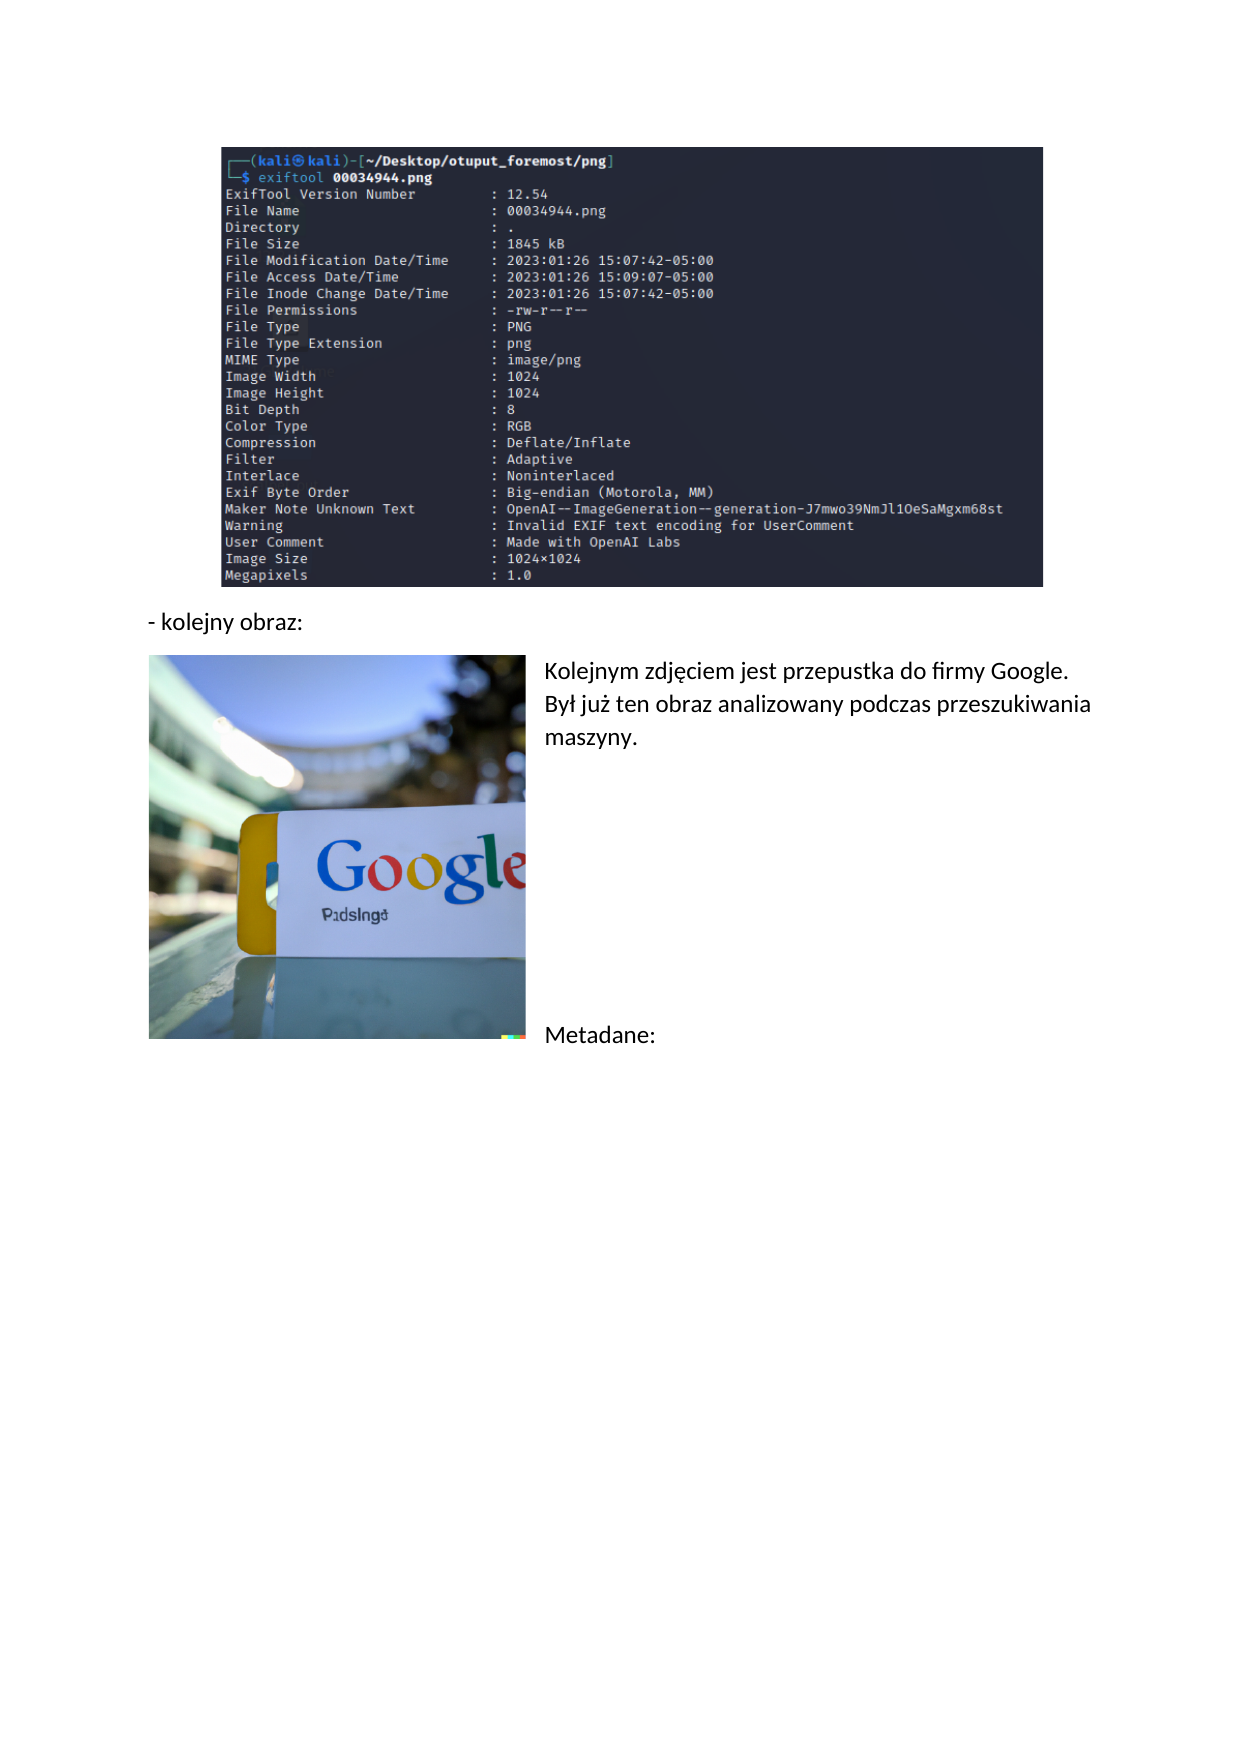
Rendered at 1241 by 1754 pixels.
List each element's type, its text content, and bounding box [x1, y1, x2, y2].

text Kolejnym zdjęciem jest przepustka do firmy Google. Był już ten obraz analizowany podczas przeszukiwania maszyny. [526, 655, 1092, 752]
picture [221, 147, 1044, 587]
text Metadane: [148, 1019, 1092, 1049]
picture [147, 655, 526, 1037]
text - kolejny obraz: [148, 606, 1092, 636]
